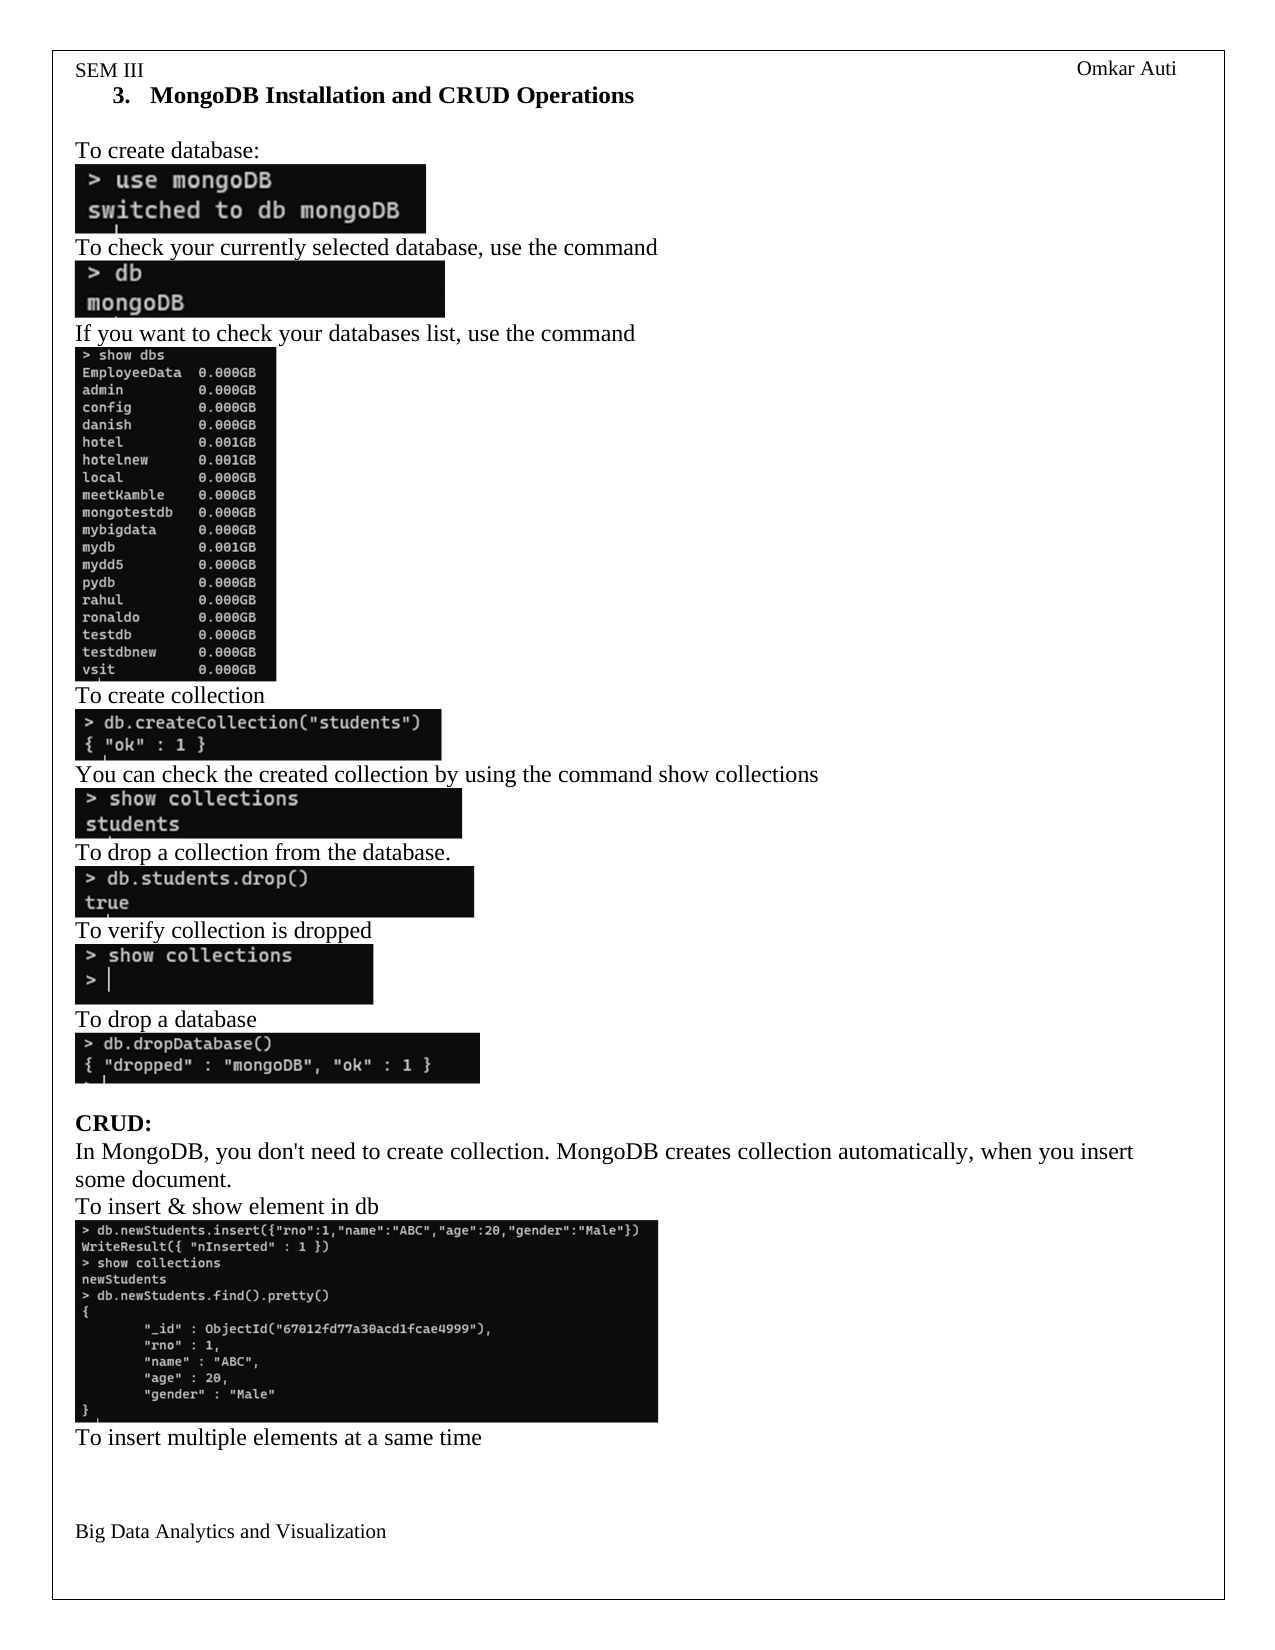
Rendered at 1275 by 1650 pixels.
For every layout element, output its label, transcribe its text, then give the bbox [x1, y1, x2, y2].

text To create database: [75, 136, 1210, 164]
picture [74, 943, 374, 1005]
picture [74, 1220, 659, 1423]
text To insert & show element in db [75, 1192, 1210, 1220]
picture [74, 1032, 480, 1084]
picture [74, 163, 427, 234]
subtitle CRUD: [75, 1109, 1210, 1137]
text To verify collection is dropped [75, 916, 1210, 944]
text You can check the created collection by using the command show collections To drop a collection from the database. [75, 761, 819, 866]
picture [74, 260, 445, 318]
text To insert multiple elements at a same time [75, 1423, 1210, 1451]
text To check your currently selected database, use the command [75, 233, 1210, 261]
text If you want to check your databases list, use the command [75, 319, 1210, 347]
text In MongoDB, you don't need to create collection. MongoDB creates collection automatically, when you insert some document. [75, 1137, 1189, 1192]
text To create collection [75, 681, 1210, 709]
text To drop a database [75, 1005, 1210, 1033]
picture [74, 709, 442, 761]
picture [74, 347, 277, 682]
picture [74, 865, 475, 918]
subtitle MongoDB Installation and CRUD Operations [112, 81, 1210, 109]
